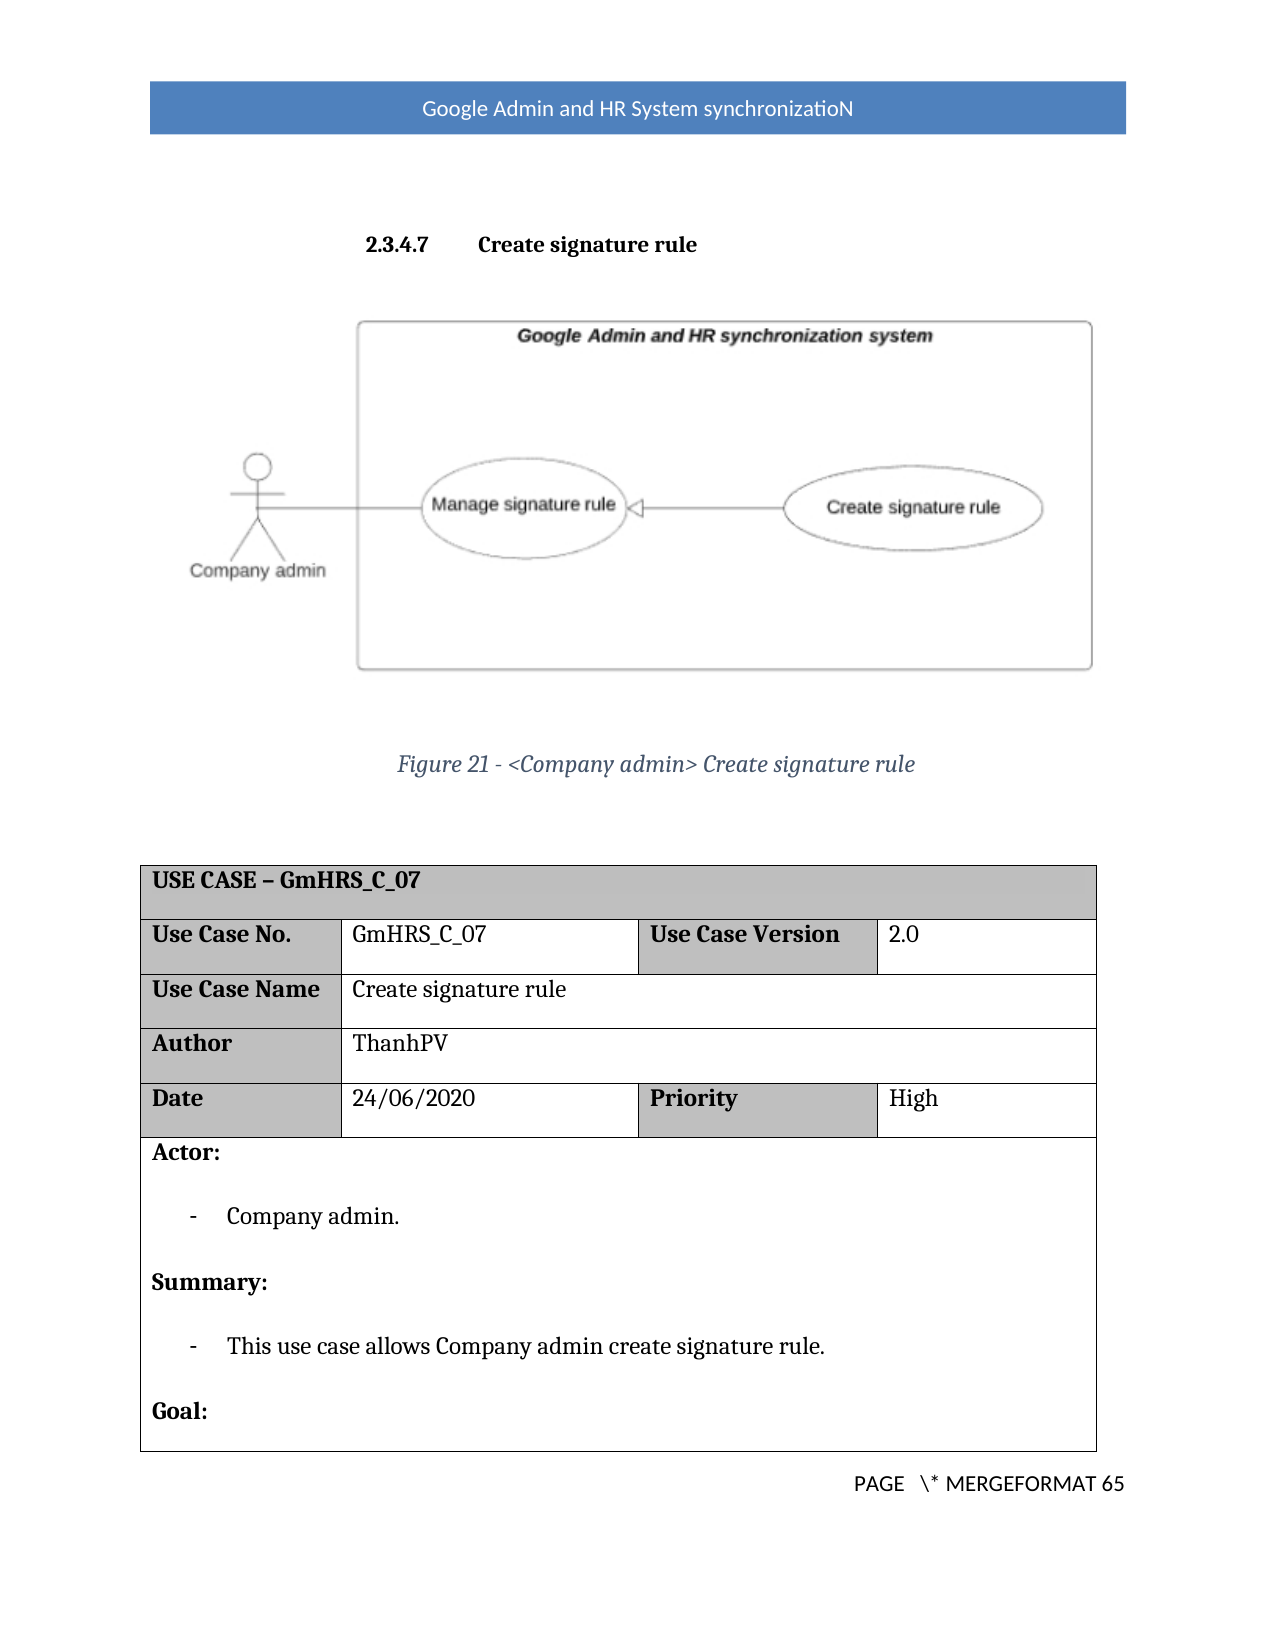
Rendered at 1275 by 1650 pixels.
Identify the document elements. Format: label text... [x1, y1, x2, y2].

table_cell Priority [639, 1084, 877, 1137]
table_cell ThanhPV [342, 1029, 1096, 1083]
table_cell Use Case Version [639, 920, 877, 974]
table_cell Use Case Name [141, 975, 341, 1028]
table_header USE CASE – GmHRS_C_07 [141, 866, 1096, 919]
table_cell GmHRS_C_07 [342, 920, 638, 974]
table_cell Author [141, 1029, 341, 1083]
table_cell 2.0 [878, 920, 1096, 974]
picture [187, 291, 1129, 717]
table_cell 24/06/2020 [342, 1084, 638, 1137]
table_cell Date [141, 1084, 341, 1137]
text Figure 21 - <Company admin> Create signature rule [187, 749, 1125, 778]
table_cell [141, 1138, 1096, 1451]
subtitle Create signature rule [366, 232, 1125, 258]
table_cell Use Case No. [141, 920, 341, 974]
table_cell High [878, 1084, 1096, 1137]
table_cell Create signature rule [342, 975, 1096, 1028]
